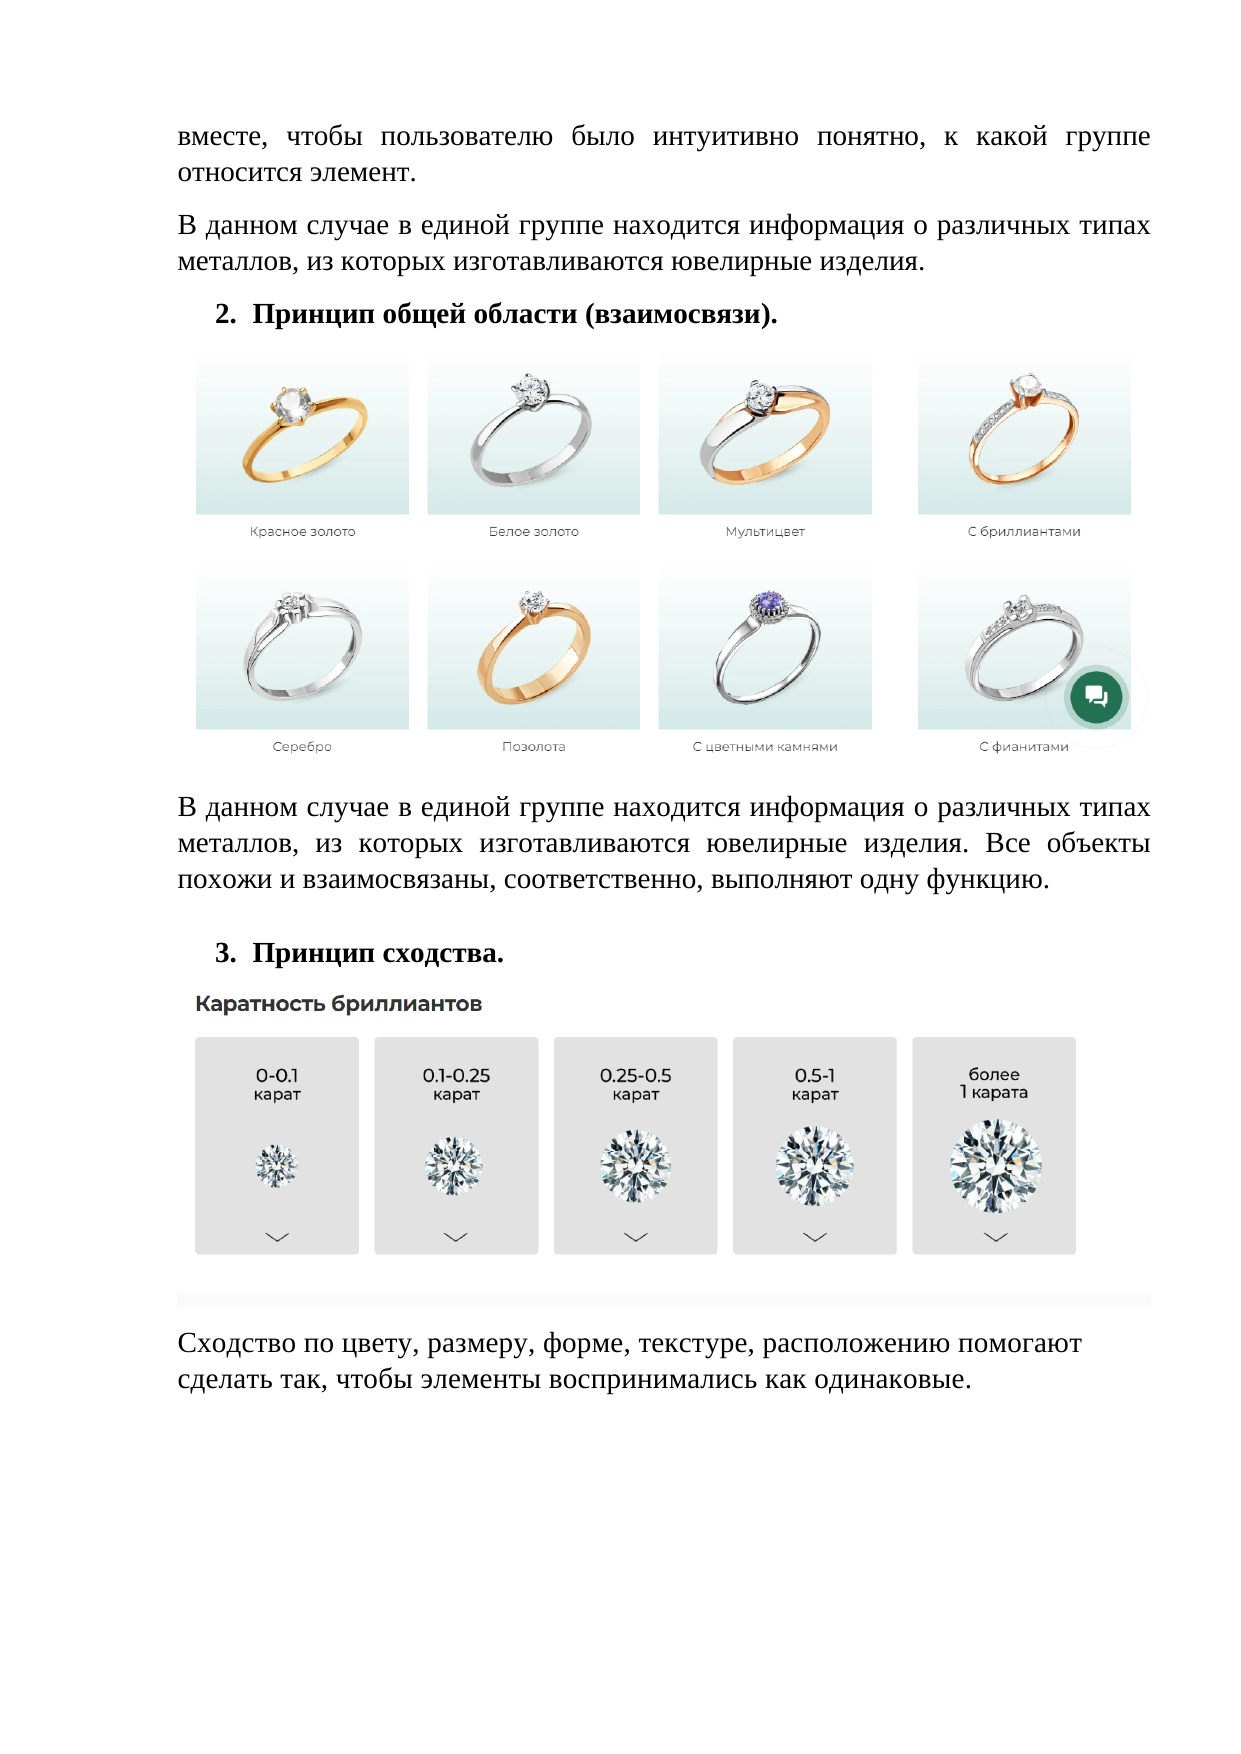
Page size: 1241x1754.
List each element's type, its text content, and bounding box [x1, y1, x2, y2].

text В данном случае в единой группе находится информация о различных типах металлов, из которых изготавливаются ювелирные изделия. [177, 207, 1152, 277]
list Принцип сходства. [215, 935, 1152, 968]
picture [177, 348, 1152, 770]
picture [177, 985, 1152, 1307]
list Принцип общей области (взаимосвязи). [215, 296, 1152, 329]
text Сходство по цвету, размеру, форме, текстуре, расположению помогают сделать так, чтобы элементы воспринимались как одинаковые. [177, 1325, 1152, 1395]
text В данном случае в единой группе находится информация о различных типах металлов, из которых изготавливаются ювелирные изделия. Все объекты похожи и взаимосвязаны, соответственно, выполняют одну функцию. [177, 789, 1152, 894]
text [177, 118, 1152, 188]
